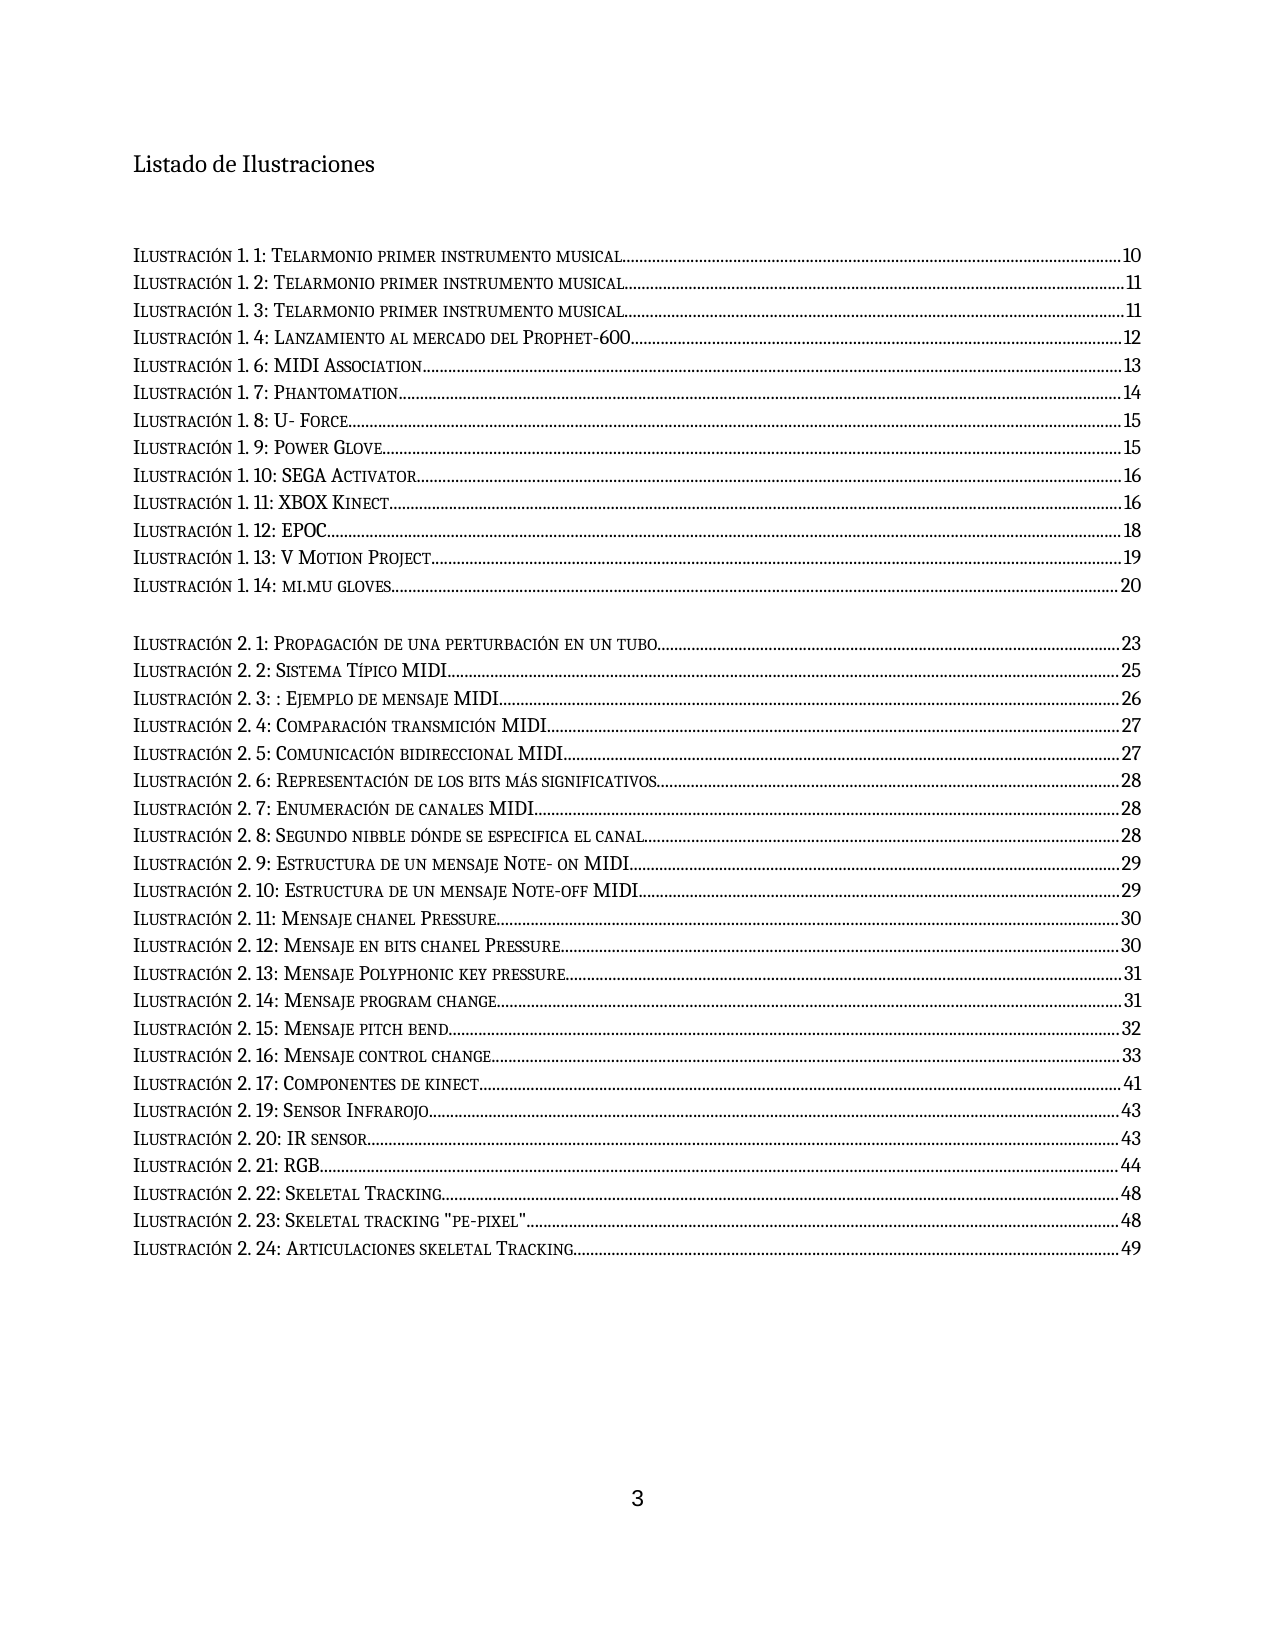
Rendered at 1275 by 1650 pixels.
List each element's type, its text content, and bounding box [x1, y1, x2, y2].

text Ilustración 1. 6: MIDI Association 13 [133, 353, 1142, 377]
text Ilustración 1. 11: XBOX Kinect 16 [133, 491, 1142, 515]
text Ilustración 2. 8: Segundo nibble dónde se especifica el canal 28 [133, 824, 1142, 848]
text Ilustración 1. 8: U- Force 15 [133, 408, 1142, 432]
text Ilustración 2. 7: Enumeración de canales MIDI 28 [133, 796, 1142, 820]
text Ilustración 2. 3: : Ejemplo de mensaje MIDI 26 [133, 686, 1142, 710]
text Listado de Ilustraciones [133, 150, 1142, 179]
text Ilustración 2. 20: IR sensor 43 [133, 1126, 1142, 1150]
text Ilustración 1. 14: mi.mu gloves 20 [133, 573, 1142, 597]
text Ilustración 2. 24: Articulaciones skeletal Tracking 49 [133, 1236, 1142, 1260]
text Ilustración 1. 2: Telarmonio primer instrumento musical 11 [133, 271, 1142, 295]
text Ilustración 2. 23: Skeletal tracking "pe-pixel" 48 [133, 1209, 1142, 1233]
text Ilustración 2. 22: Skeletal Tracking 48 [133, 1181, 1142, 1205]
text Ilustración 2. 4: Comparación transmición MIDI 27 [133, 714, 1142, 738]
text Ilustración 2. 5: Comunicación bidireccional MIDI 27 [133, 741, 1142, 765]
text Ilustración 2. 16: Mensaje control change 33 [133, 1044, 1142, 1068]
text Ilustración 1. 12: EPOC 18 [133, 518, 1142, 542]
text Ilustración 2. 6: Representación de los bits más significativos 28 [133, 769, 1142, 793]
text Ilustración 2. 11: Mensaje chanel Pressure 30 [133, 906, 1142, 930]
text Ilustración 1. 7: Phantomation 14 [133, 381, 1142, 405]
text Ilustración 2. 9: Estructura de un mensaje Note- on MIDI 29 [133, 851, 1142, 875]
text Ilustración 2. 21: RGB 44 [133, 1154, 1142, 1178]
text Ilustración 2. 2: Sistema Típico MIDI 25 [133, 659, 1142, 683]
text Ilustración 1. 1: Telarmonio primer instrumento musical 10 [133, 243, 1142, 267]
text Ilustración 2. 12: Mensaje en bits chanel Pressure 30 [133, 934, 1142, 958]
text Ilustración 2. 13: Mensaje Polyphonic key pressure 31 [133, 961, 1142, 985]
text Ilustración 2. 17: Componentes de kinect 41 [133, 1071, 1142, 1095]
text Ilustración 1. 10: SEGA Activator 16 [133, 463, 1142, 487]
text Ilustración 1. 4: Lanzamiento al mercado del Prophet-600 12 [133, 326, 1142, 350]
text Ilustración 1. 9: Power Glove 15 [133, 436, 1142, 460]
text Ilustración 2. 14: Mensaje program change 31 [133, 989, 1142, 1013]
text Ilustración 2. 15: Mensaje pitch bend 32 [133, 1016, 1142, 1040]
text Ilustración 2. 19: Sensor Infrarojo 43 [133, 1099, 1142, 1123]
text Ilustración 1. 13: V Motion Project 19 [133, 546, 1142, 570]
text Ilustración 2. 1: Propagación de una perturbación en un tubo 23 [133, 631, 1142, 655]
text Ilustración 2. 10: Estructura de un mensaje Note-off MIDI 29 [133, 879, 1142, 903]
text Ilustración 1. 3: Telarmonio primer instrumento musical 11 [133, 298, 1142, 322]
